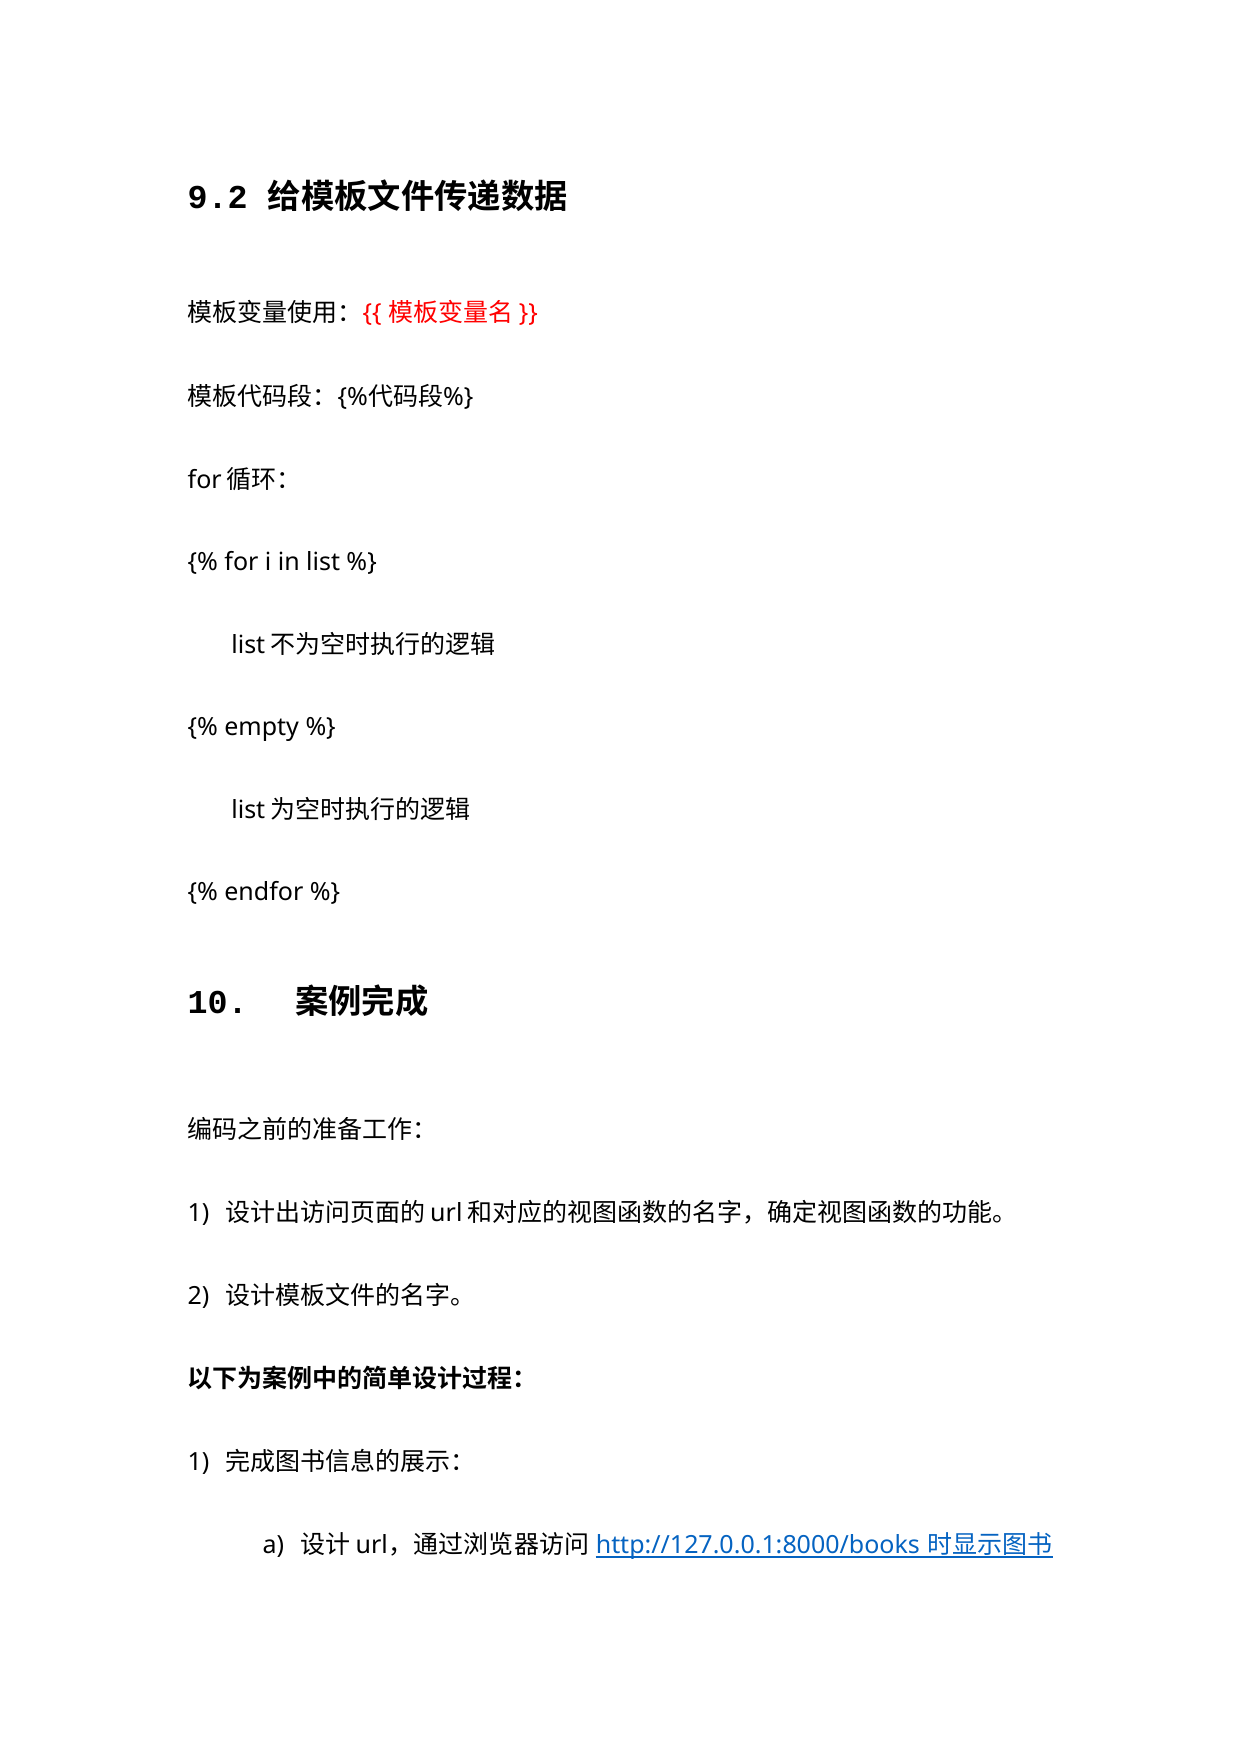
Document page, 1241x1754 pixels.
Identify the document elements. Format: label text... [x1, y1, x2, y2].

text 模板代码段：{%代码段%} [187, 362, 1053, 427]
text for循环： [187, 445, 1053, 510]
text {% for i in list %} [187, 528, 1053, 593]
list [262, 1510, 1053, 1575]
text list为空时执行的逻辑 [187, 775, 1053, 840]
subtitle 9.2 给模板文件传递数据 [187, 162, 1053, 227]
text 以下为案例中的简单设计过程： [187, 1344, 1053, 1409]
text 编码之前的准备工作： [187, 1095, 1053, 1160]
list 设计出访问页面的url和对应的视图函数的名字，确定视图函数的功能。 [187, 1178, 1053, 1243]
text 模板变量使用：{{ 模板变量名 }} [187, 278, 1053, 343]
list 设计模板文件的名字。 [187, 1261, 1053, 1326]
text list不为空时执行的逻辑 [187, 610, 1053, 675]
subtitle 案例完成 [187, 967, 1053, 1032]
text {% empty %} [187, 693, 1053, 758]
list 完成图书信息的展示： [187, 1427, 1053, 1492]
text {% endfor %} [187, 858, 1053, 923]
